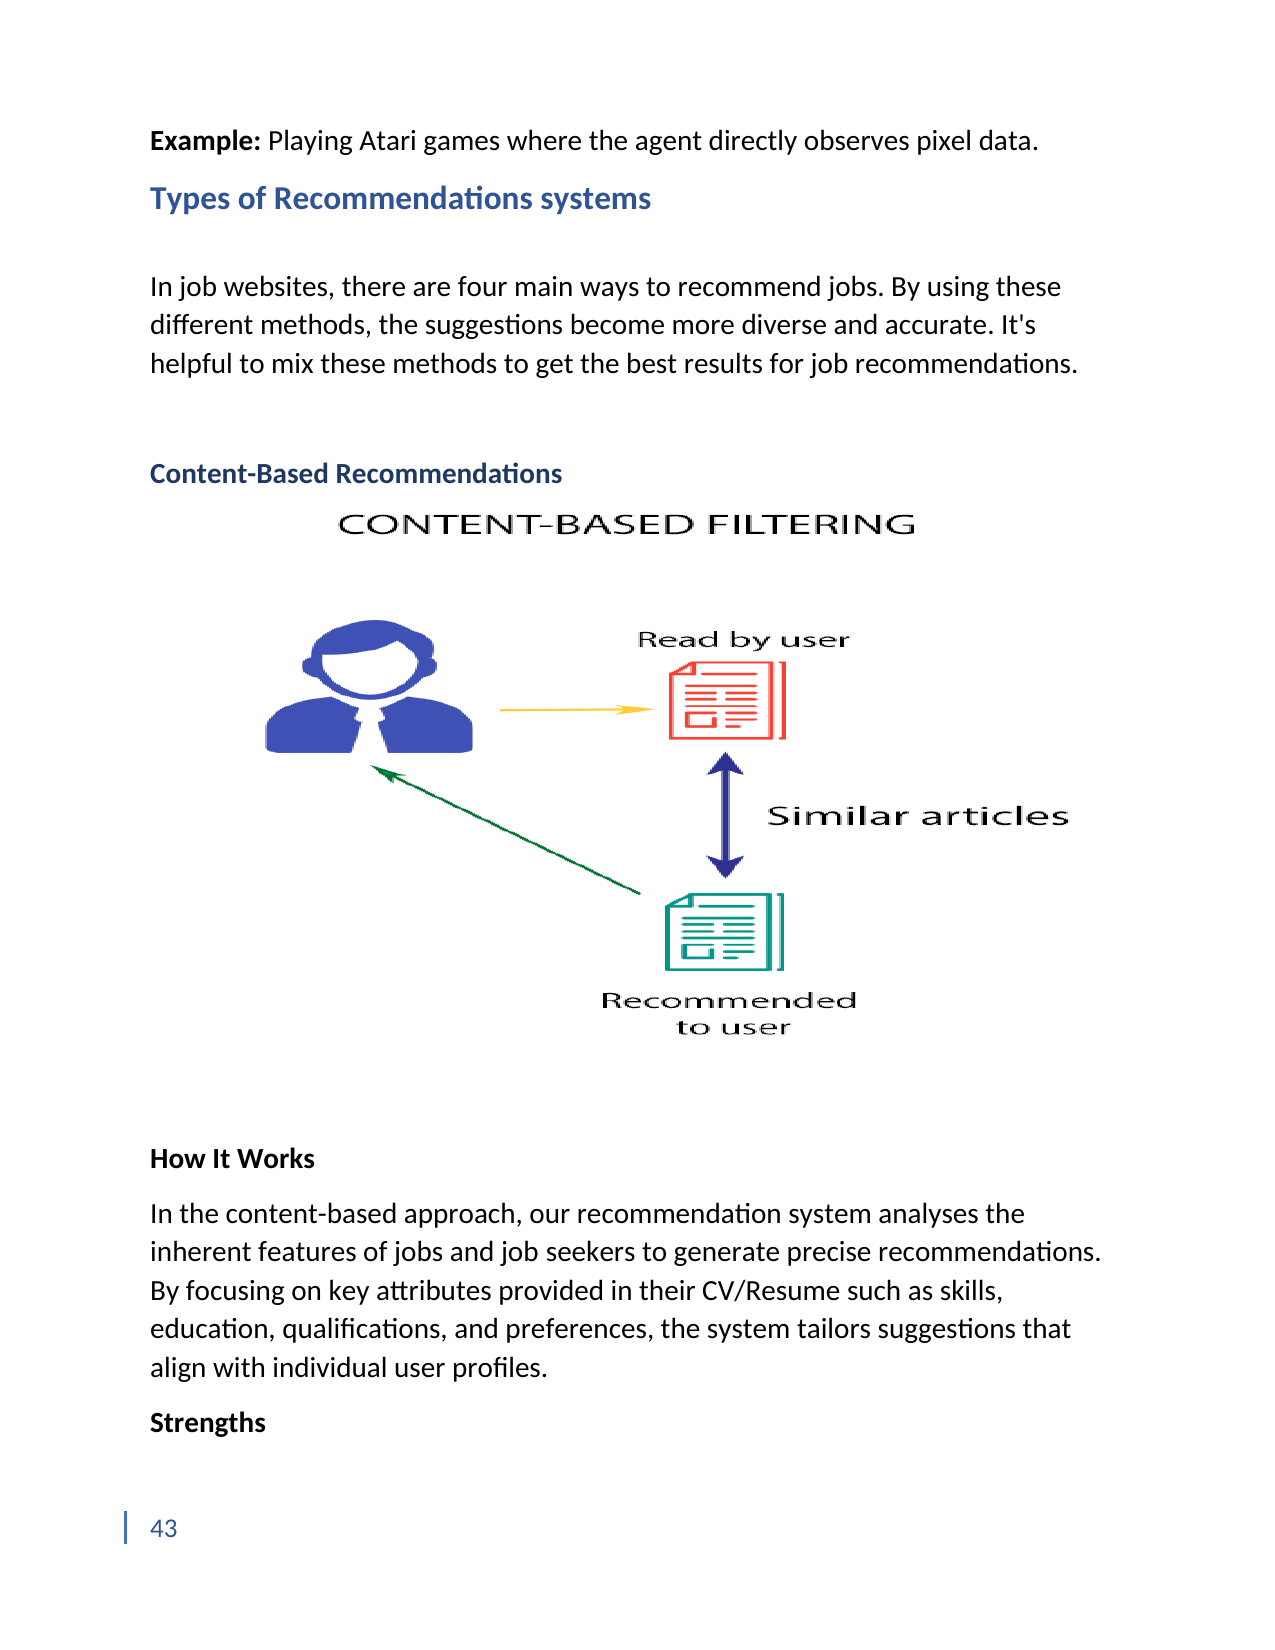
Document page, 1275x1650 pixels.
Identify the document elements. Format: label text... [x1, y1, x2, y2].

text Example: Playing Atari games where the agent directly observes pixel data. [150, 122, 1125, 157]
text In the content-based approach, our recommendation system analyses the inherent features of jobs and job seekers to generate precise recommendations. By focusing on key attributes provided in their CV/Resume such as skills, education, qualifications, and preferences, the system tailors suggestions that align with individual user profiles. [150, 1195, 1125, 1384]
subtitle Types of Recommendations systems [150, 177, 1125, 218]
text Strengths [150, 1404, 1125, 1439]
text In job websites, there are four main ways to recommend jobs. By using these different methods, the suggestions become more diverse and accurate. It's helpful to mix these methods to get the best results for job recommendations. [150, 268, 1125, 380]
text How It Works [150, 1140, 1125, 1176]
picture [150, 492, 1110, 1091]
